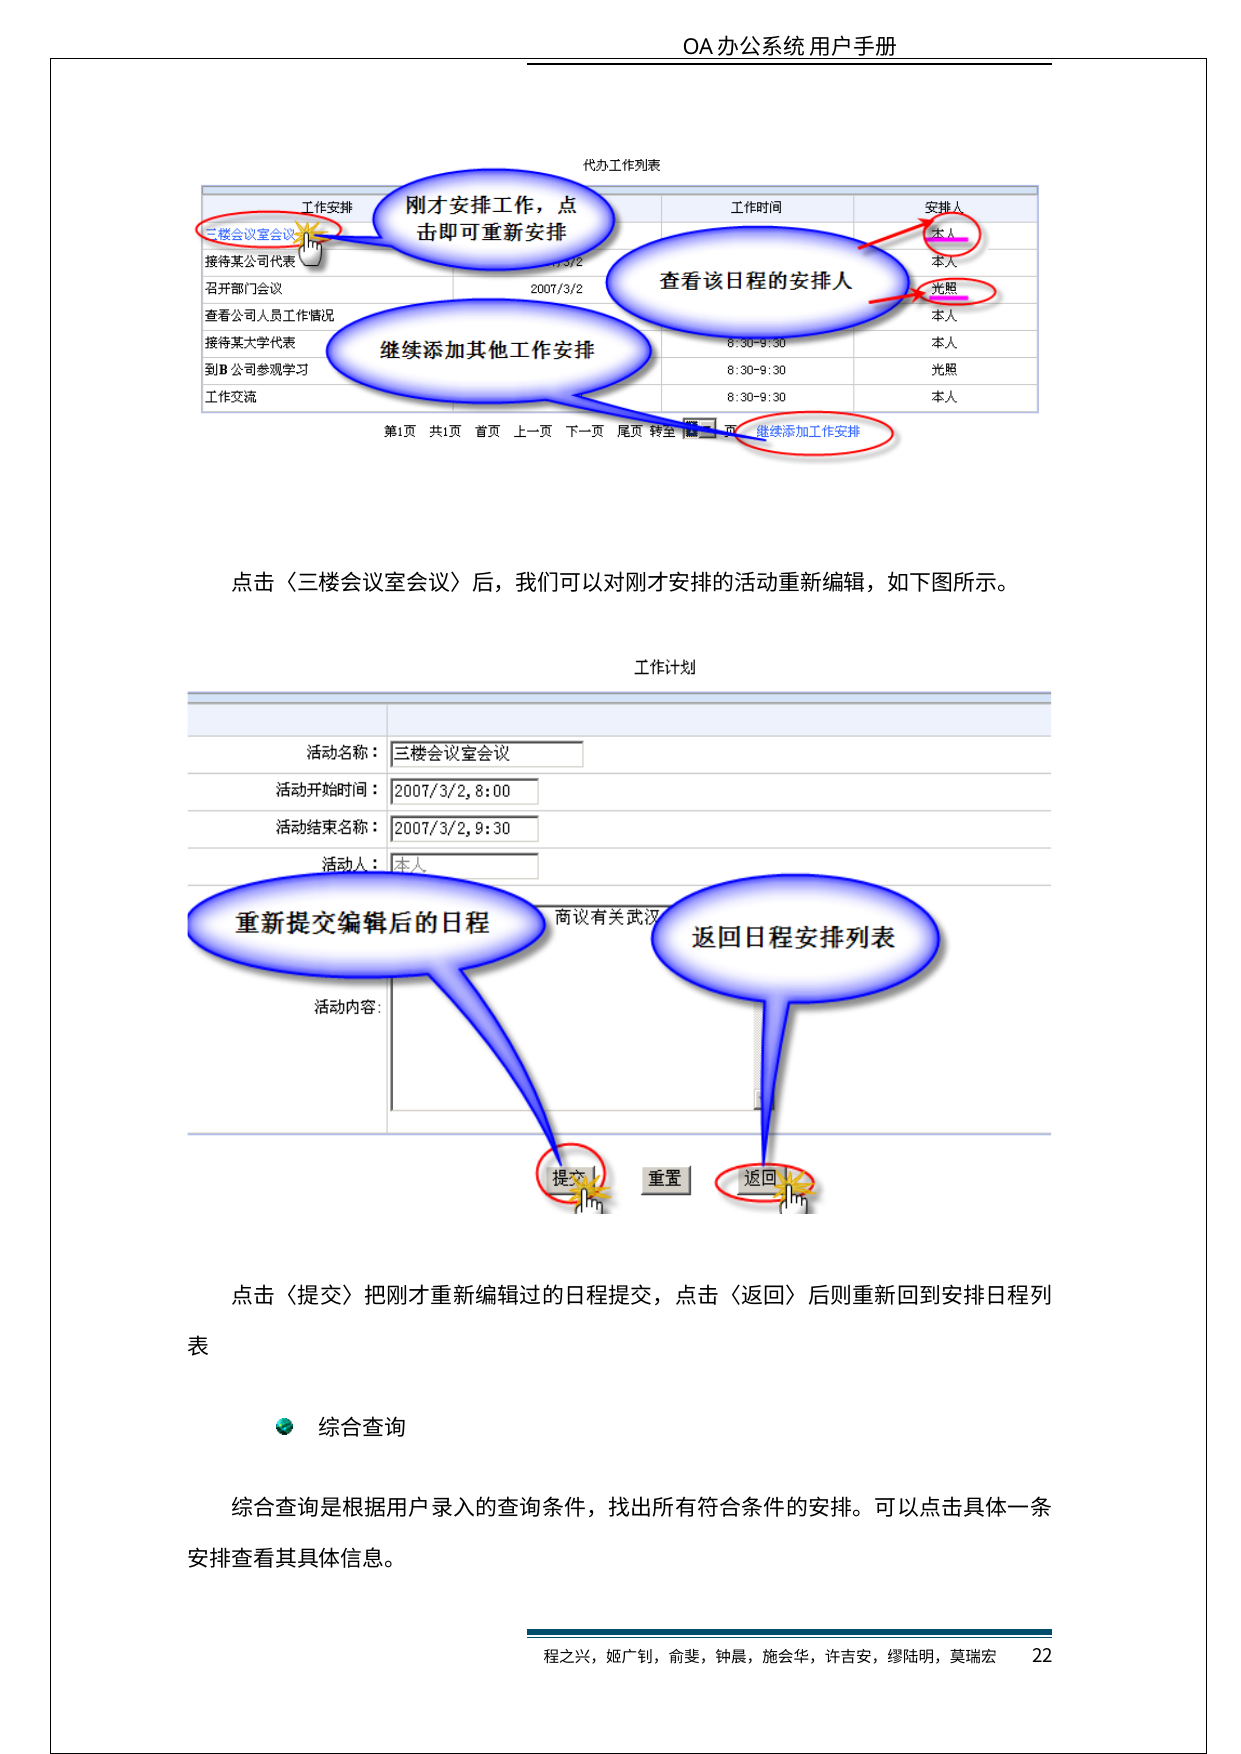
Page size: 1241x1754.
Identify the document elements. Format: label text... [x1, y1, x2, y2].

list 综合查询是根据用户录入的查询条件，找出所有符合条件的安排。可以点击具体一条安排查看其具体信息。 [187, 1490, 1052, 1573]
text 点击〈提交〉把刚才重新编辑过的日程提交，点击〈返回〉后则重新回到安排日程列表 [187, 1277, 1052, 1361]
picture [187, 645, 1052, 1214]
list 综合查询 [275, 1409, 1052, 1442]
text 点击〈三楼会议室会议〉后，我们可以对刚才安排的活动重新编辑，如下图所示。 [187, 564, 1052, 597]
picture [187, 159, 1053, 502]
picture [276, 1418, 293, 1435]
